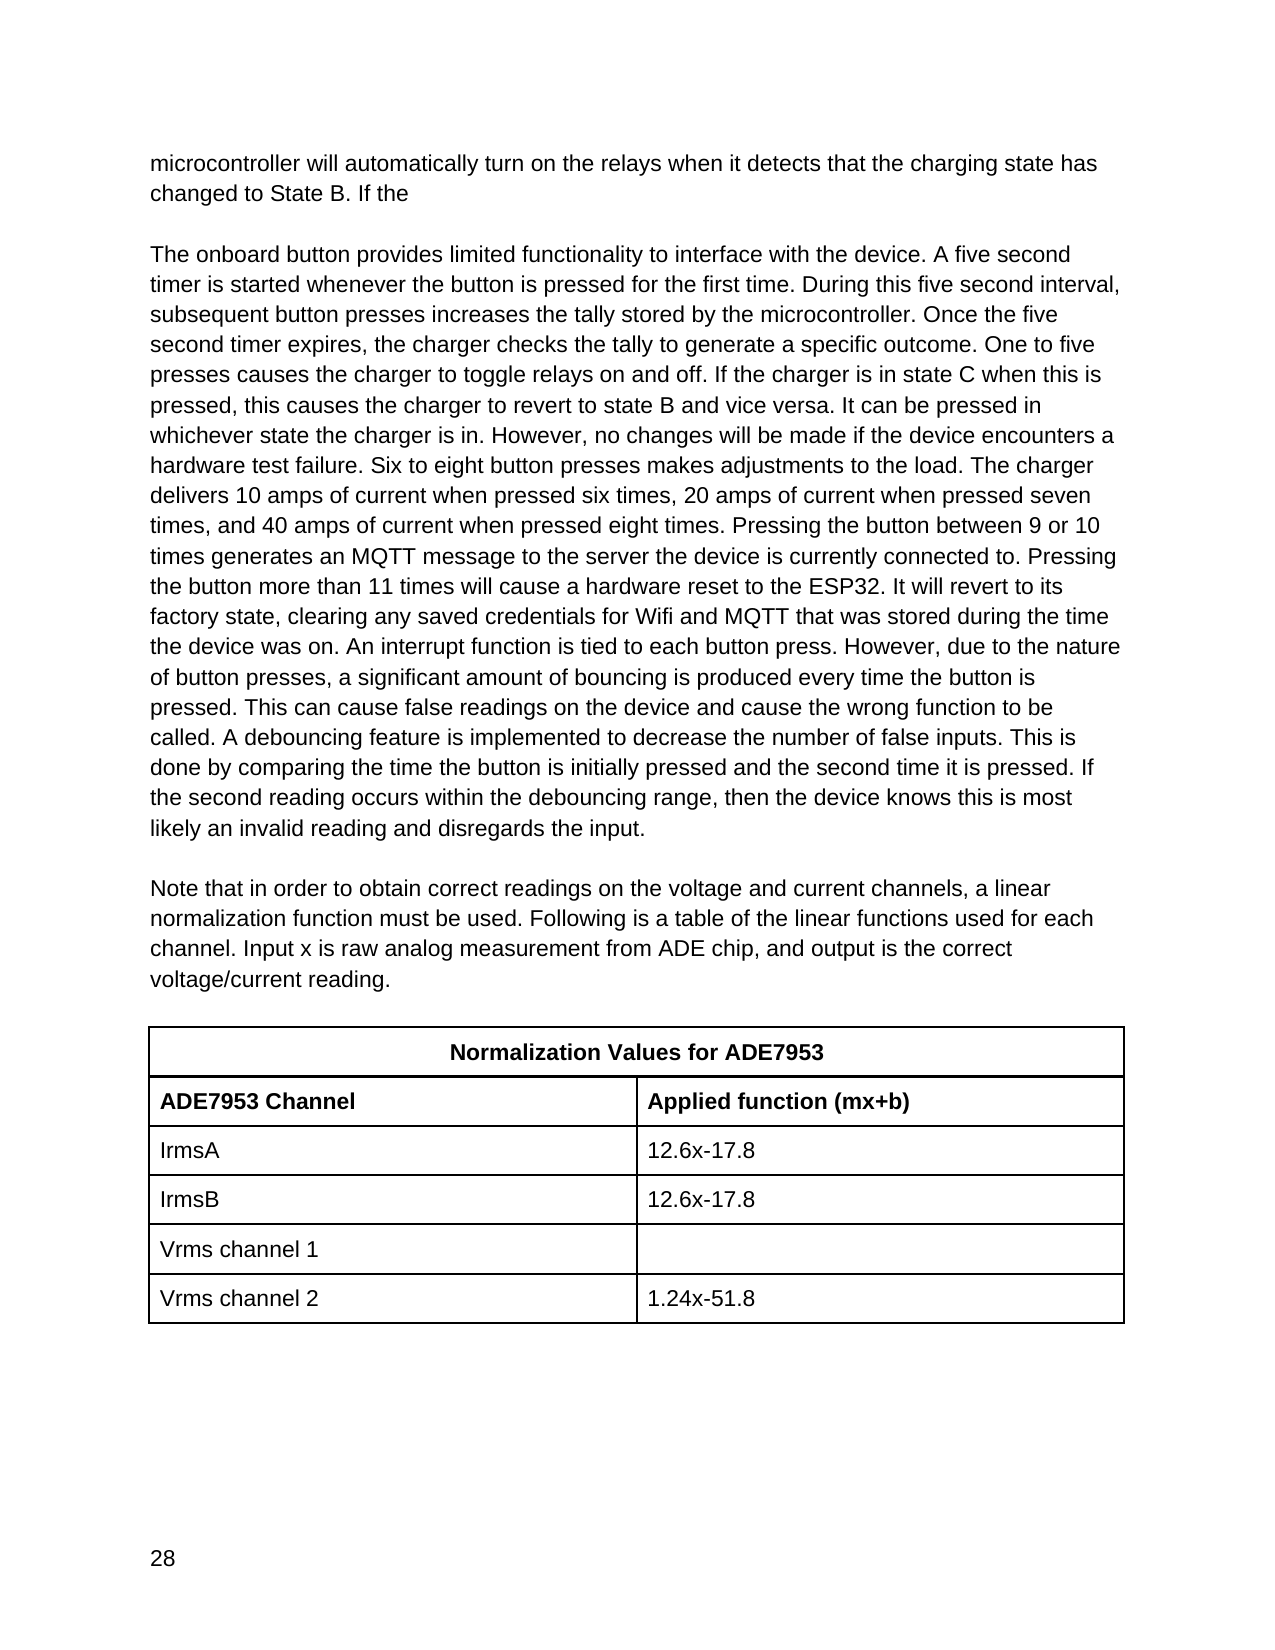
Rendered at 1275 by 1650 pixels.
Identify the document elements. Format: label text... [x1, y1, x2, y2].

table_cell IrmsB [150, 1176, 636, 1223]
table_cell Vrms channel 2 [150, 1275, 636, 1322]
text Note that in order to obtain correct readings on the voltage and current channels, a linear normalization function must be used. Following is a table of the linear functions used for each channel. Input x is raw analog measurement from ADE chip, and output is the correct voltage/current reading. [150, 875, 1125, 992]
table_cell Applied function (mx+b) [638, 1078, 1123, 1124]
table_cell 12.6x-17.8 [638, 1176, 1123, 1223]
table_cell ADE7953 Channel [150, 1078, 636, 1124]
text The onboard button provides limited functionality to interface with the device. A five second timer is started whenever the button is pressed for the first time. During this five second interval, subsequent button presses increases the tally stored by the microcontroller. Once the five second timer expires, the charger checks the tally to generate a specific outcome. One to five presses causes the charger to toggle relays on and off. If the charger is in state C when this is pressed, this causes the charger to revert to state B and vice versa. It can be pressed in whichever state the charger is in. However, no changes will be made if the device encounters a hardware test failure. Six to eight button presses makes adjustments to the load. The charger delivers 10 amps of current when pressed six times, 20 amps of current when pressed seven times, and 40 amps of current when pressed eight times. Pressing the button between 9 or 10 times generates an MQTT message to the server the device is currently connected to. Pressing the button more than 11 times will cause a hardware reset to the ESP32. It will revert to its factory state, clearing any saved credentials for Wifi and MQTT that was stored during the time the device was on. An interrupt function is tied to each button press. However, due to the nature of button presses, a significant amount of bouncing is produced every time the button is pressed. This can cause false readings on the device and cause the wrong function to be called. A debouncing feature is implemented to decrease the number of false inputs. This is done by comparing the time the button is initially pressed and the second time it is pressed. If the second reading occurs within the debouncing range, then the device knows this is most likely an invalid reading and disregards the input. [150, 241, 1125, 841]
table_cell 1.24x-51.8 [638, 1275, 1123, 1322]
table_cell 12.6x-17.8 [638, 1127, 1123, 1174]
table_cell [638, 1225, 1123, 1272]
table_header Normalization Values for ADE7953 [150, 1028, 1123, 1075]
table_cell IrmsA [150, 1127, 636, 1174]
table_cell Vrms channel 1 [150, 1225, 636, 1272]
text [150, 150, 1125, 207]
